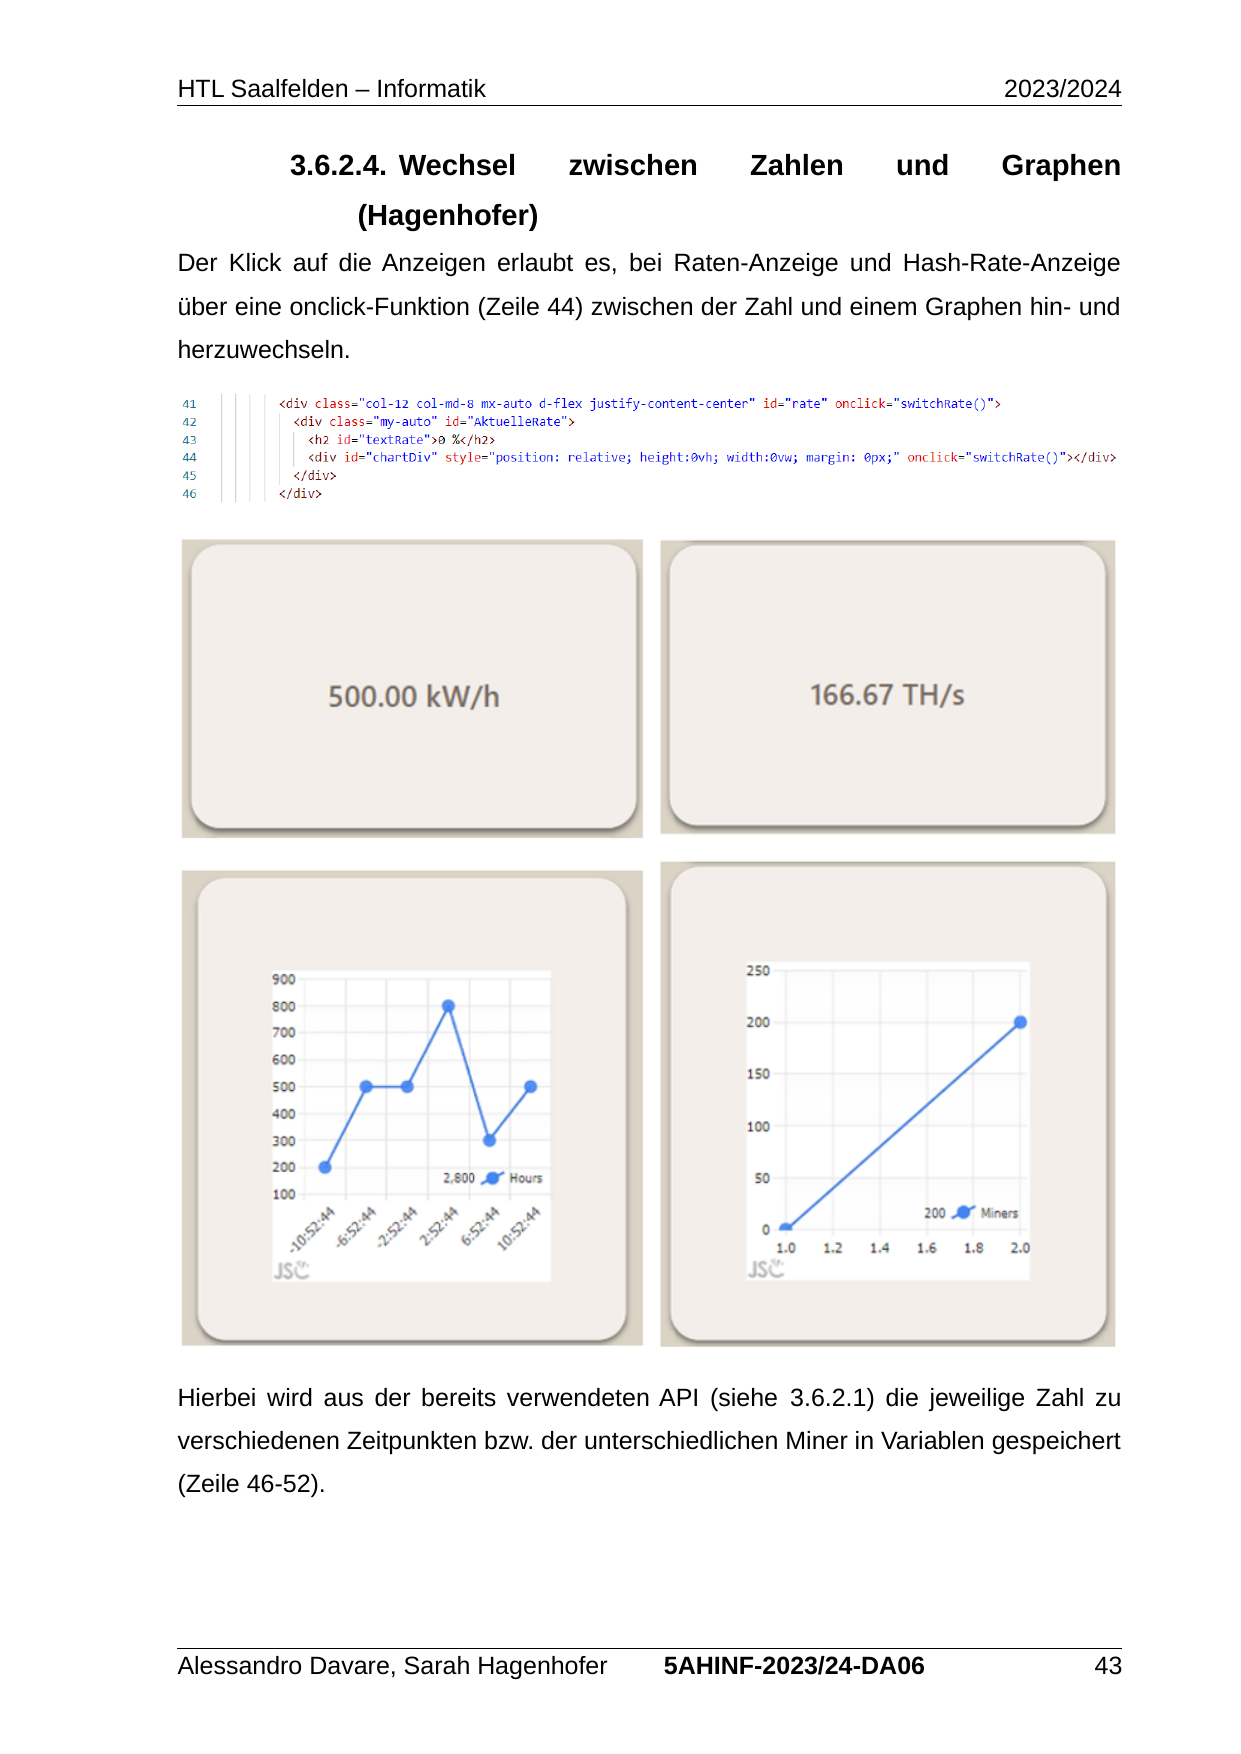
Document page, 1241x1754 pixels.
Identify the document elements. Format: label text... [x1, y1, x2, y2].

picture [177, 394, 1123, 502]
picture [177, 532, 1123, 1352]
subtitle Wechsel zwischen Zahlen und Graphen (Hagenhofer) [290, 148, 1122, 232]
text Der Klick auf die Anzeigen erlaubt es, bei Raten-Anzeige und Hash-Rate-Anzeige über eine onclick-Funktion (Zeile 44) zwischen der Zahl und einem Graphen hin- und herzuwechseln. [177, 248, 1122, 363]
text Hierbei wird aus der bereits verwendeten API (siehe 3.6.2.1) die jeweilige Zahl zu verschiedenen Zeitpunkten bzw. der unterschiedlichen Miner in Variablen gespeichert (Zeile 46-52). [177, 1383, 1122, 1498]
